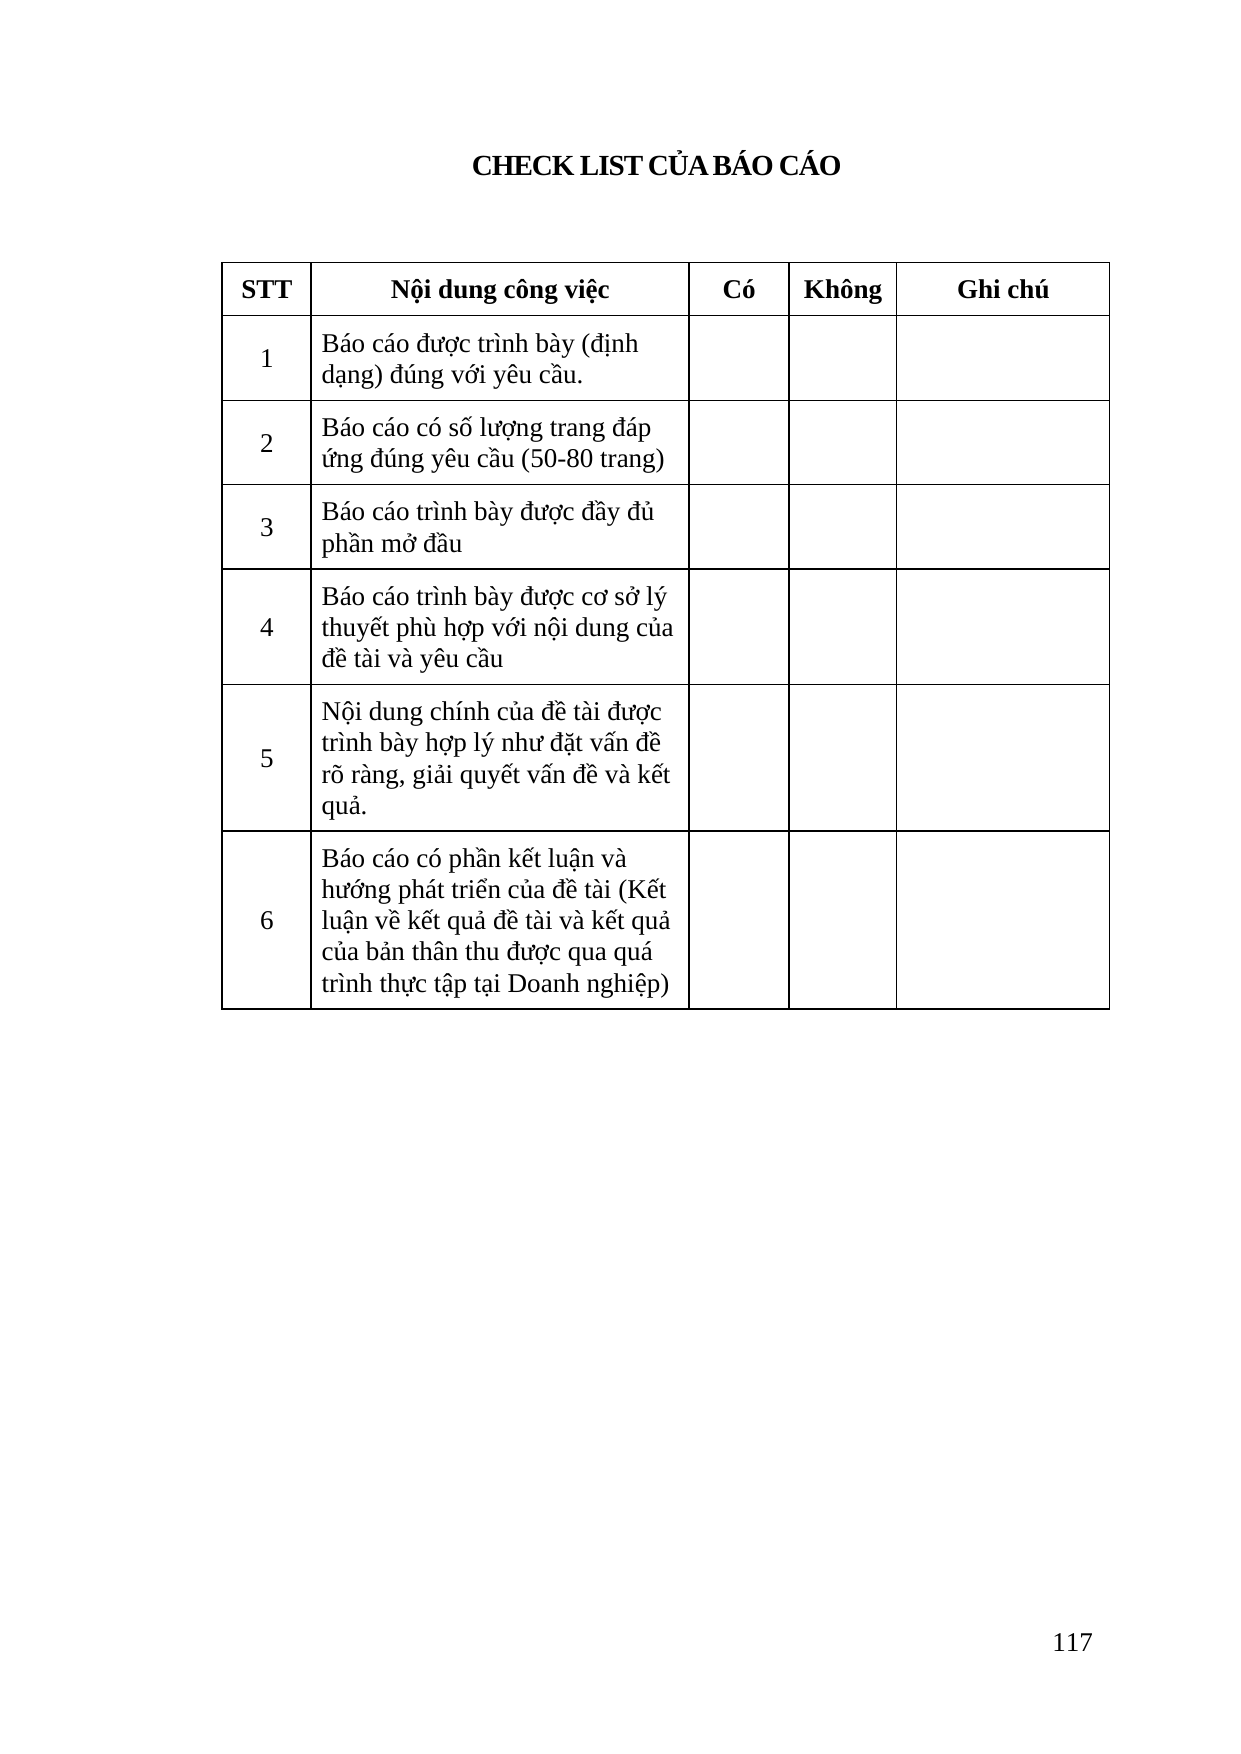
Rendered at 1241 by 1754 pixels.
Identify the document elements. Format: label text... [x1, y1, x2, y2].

table_cell [897, 570, 1109, 684]
table_cell [897, 401, 1109, 484]
table_cell [690, 832, 788, 1008]
table_cell [690, 485, 788, 568]
title CHECK LIST CỦA BÁO CÁO [221, 148, 1092, 181]
table_cell [690, 685, 788, 830]
table_cell [790, 401, 896, 484]
table_header Không [790, 263, 896, 315]
table_cell [690, 570, 788, 684]
table_cell 4 [223, 570, 310, 684]
table_cell Báo cáo có số lượng trang đáp ứng đúng yêu cầu (50-80 trang) [312, 401, 688, 484]
table_cell [690, 401, 788, 484]
table_cell [897, 685, 1109, 830]
table_cell Báo cáo trình bày được đầy đủ phần mở đầu [312, 485, 688, 568]
table_cell [790, 485, 896, 568]
table_cell [897, 832, 1109, 1008]
table_header Nội dung công việc [312, 263, 688, 315]
table_cell 5 [223, 685, 310, 830]
table_cell 1 [223, 316, 310, 399]
table_cell Nội dung chính của đề tài được trình bày hợp lý như đặt vấn đề rõ ràng, giải quyết vấn đề và kết quả. [312, 685, 688, 830]
table_cell [897, 316, 1109, 399]
table_cell 2 [223, 401, 310, 484]
table_cell 3 [223, 485, 310, 568]
table_cell [897, 485, 1109, 568]
table_cell [790, 685, 896, 830]
table_cell 6 [223, 832, 310, 1008]
table_cell [790, 316, 896, 399]
table_header Ghi chú [897, 263, 1109, 315]
table_cell Báo cáo có phần kết luận và hướng phát triển của đề tài (Kết luận về kết quả đề tài và kết quả của bản thân thu được qua quá trình thực tập tại Doanh nghiệp) [312, 832, 688, 1008]
table_cell Báo cáo trình bày được cơ sở lý thuyết phù hợp với nội dung của đề tài và yêu cầu [312, 570, 688, 684]
table_cell [690, 316, 788, 399]
table_header Có [690, 263, 788, 315]
table_cell [790, 570, 896, 684]
table_cell [790, 832, 896, 1008]
table_cell Báo cáo được trình bày (định dạng) đúng với yêu cầu. [312, 316, 688, 399]
table_header STT [223, 263, 310, 315]
